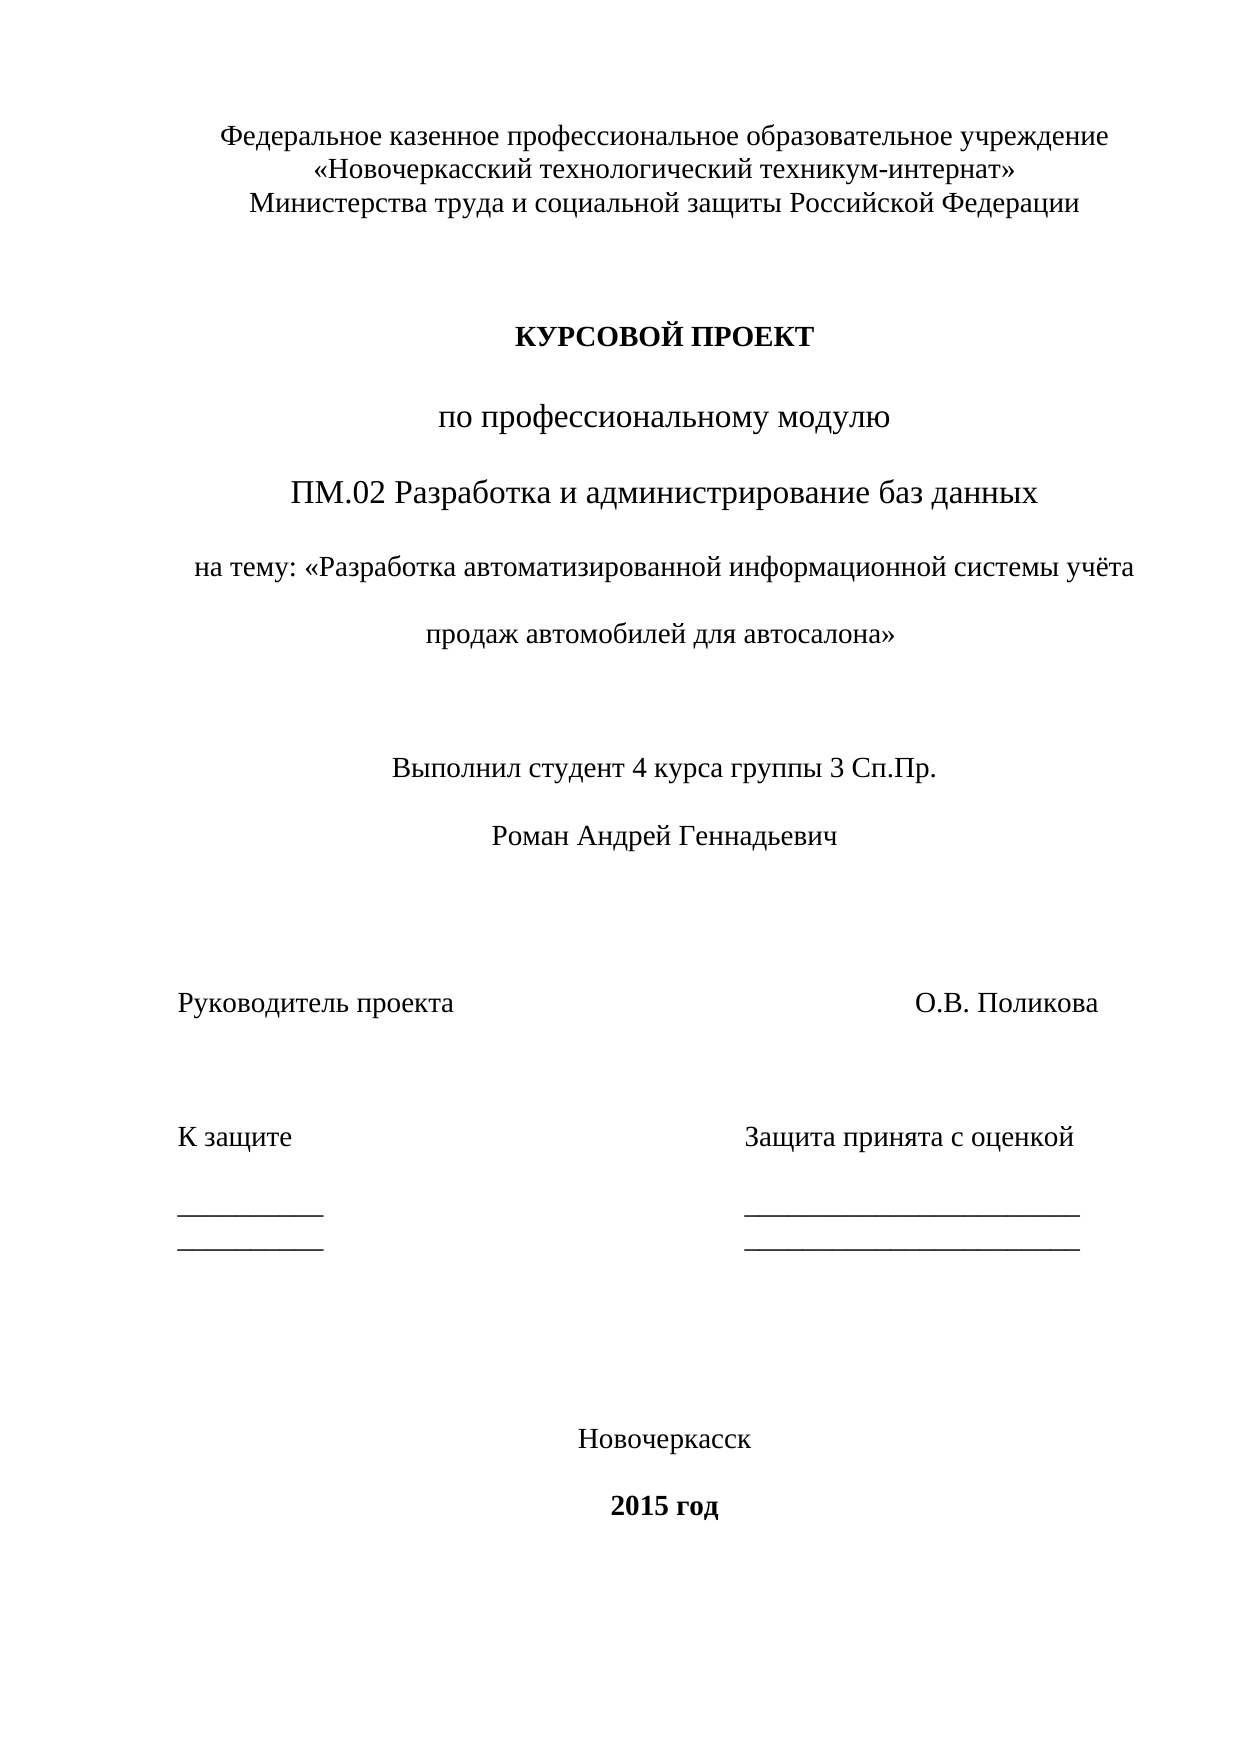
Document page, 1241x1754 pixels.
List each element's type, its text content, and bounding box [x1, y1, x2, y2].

text Руководитель проекта О.В. Поликова [177, 985, 1152, 1019]
text Федеральное казенное профессиональное образовательное учреждение [177, 118, 1152, 152]
text К защите Защита принята с оценкой [177, 1119, 1152, 1153]
text Роман Андрей Геннадьевич [177, 818, 1152, 851]
text ПМ.02 Разработка и администрирование баз данных [177, 473, 1152, 511]
text Министерства труда и социальной защиты Российской Федерации [177, 185, 1152, 219]
text КУРСОВОЙ ПРОЕКТ [177, 319, 1152, 353]
text «Новочеркасский технологический техникум-интернат» [177, 152, 1152, 185]
text __________ _______________________ [177, 1220, 1152, 1254]
text Выполнил студент 4 курса группы 3 Сп.Пр. [177, 751, 1152, 784]
text по профессиональному модулю [177, 396, 1152, 434]
text __________ _______________________ [177, 1187, 1152, 1220]
text на тему: «Разработка автоматизированной информационной системы учёта продаж автомобилей для автосалона» [177, 549, 1152, 650]
text 2015 год [177, 1488, 1152, 1522]
text Новочеркасск [177, 1421, 1152, 1455]
